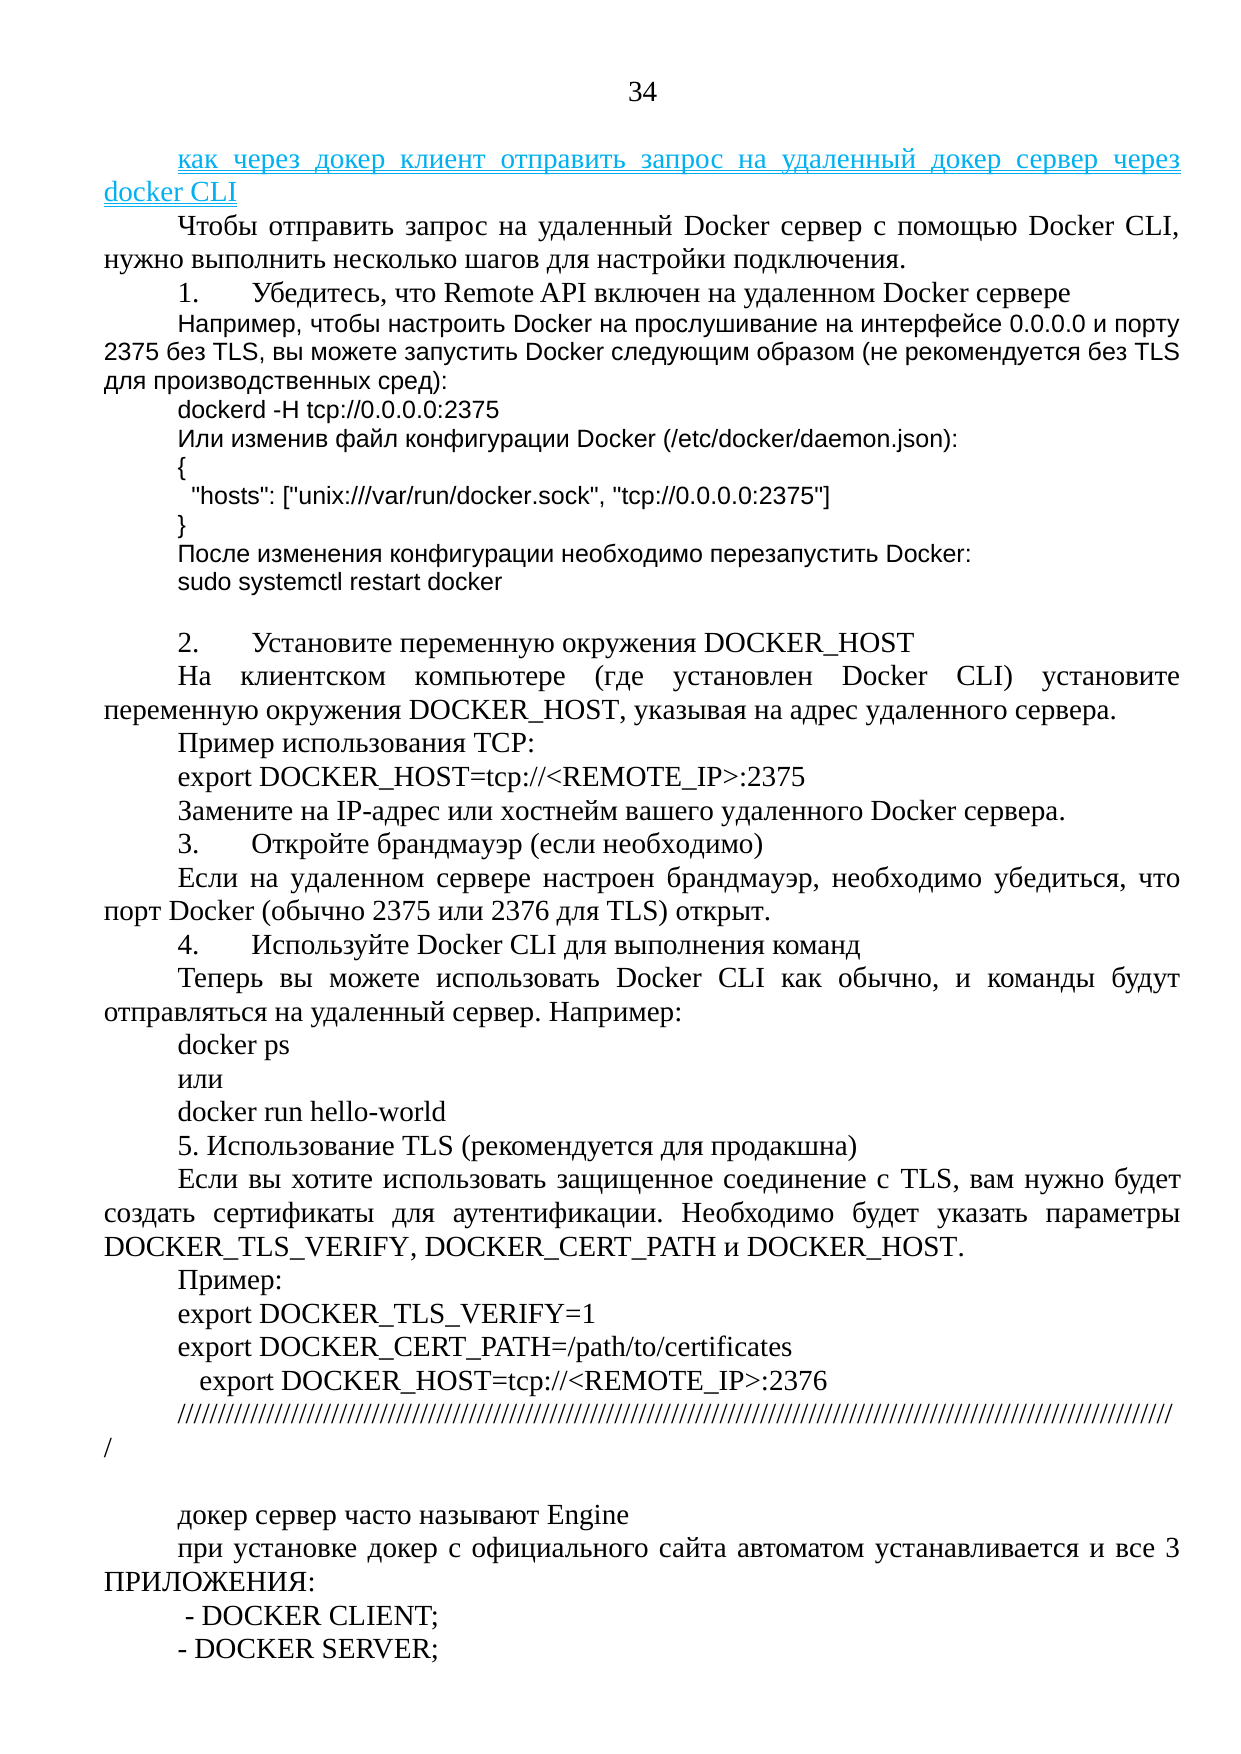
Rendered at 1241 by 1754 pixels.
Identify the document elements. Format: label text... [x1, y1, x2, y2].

text как через докер клиент отправить запрос на удаленный докер сервер через docker CLI [103, 141, 1181, 208]
list "hosts": ["unix:///var/run/docker.sock", "tcp://0.0.0.0:2375"] [103, 481, 1181, 510]
list //////////////////////////////////////////////////////////////////////////////////////////////////////////////////////////// [103, 1396, 1181, 1463]
text - DOCKER CLIENT; [103, 1598, 1181, 1631]
text Чтобы отправить запрос на удаленный Docker сервер с помощью Docker CLI, нужно выполнить несколько шагов для настройки подключения. [103, 208, 1181, 275]
list После изменения конфигурации необходимо перезапустить Docker: [103, 539, 1181, 567]
list или [103, 1061, 1181, 1094]
list sudo systemctl restart docker [103, 567, 1181, 596]
list export DOCKER_CERT_PATH=/path/to/certificates [103, 1329, 1181, 1363]
list Если на удаленном сервере настроен брандмауэр, необходимо убедиться, что порт Docker (обычно 2375 или 2376 для TLS) открыт. [103, 860, 1181, 927]
list Например, чтобы настроить Docker на прослушивание на интерфейсе 0.0.0.0 и порту 2375 без TLS, вы можете запустить Docker следующим образом (не рекомендуется без TLS для производственных сред): [103, 309, 1181, 395]
list Если вы хотите использовать защищенное соединение с TLS, вам нужно будет создать сертификаты для аутентификации. Необходимо будет указать параметры DOCKER_TLS_VERIFY, DOCKER_CERT_PATH и DOCKER_HOST. [103, 1162, 1181, 1262]
list 5. Использование TLS (рекомендуется для продакшна) [103, 1128, 1181, 1162]
list export DOCKER_TLS_VERIFY=1 [103, 1296, 1181, 1329]
list Убедитесь, что Remote API включен на удаленном Docker сервере [103, 275, 1181, 309]
text - DOCKER SERVER; [103, 1631, 1181, 1665]
text Пример использования TCP: [103, 726, 1181, 759]
list } [103, 510, 1181, 539]
list Используйте Docker CLI для выполнения команд [103, 927, 1181, 960]
list { [103, 452, 1181, 481]
text Замените на IP-адрес или хостнейм вашего удаленного Docker сервера. [103, 793, 1181, 826]
text На клиентском компьютере (где установлен Docker CLI) установите переменную окружения DOCKER_HOST, указывая на адрес удаленного сервера. [103, 658, 1181, 726]
list dockerd -H tcp://0.0.0.0:2375 [103, 395, 1181, 424]
text при установке докер с официального сайта автоматом устанавливается и все 3 ПРИЛОЖЕНИЯ: [103, 1531, 1181, 1598]
list Теперь вы можете использовать Docker CLI как обычно, и команды будут отправляться на удаленный сервер. Например: [103, 960, 1181, 1027]
list Откройте брандмауэр (если необходимо) [103, 826, 1181, 860]
list Пример: [103, 1262, 1181, 1296]
text export DOCKER_HOST=tcp://<REMOTE_IP>:2375 [103, 759, 1181, 793]
text докер сервер часто называют Engine [103, 1497, 1181, 1531]
list Или изменив файл конфигурации Docker (/etc/docker/daemon.json): [103, 424, 1181, 452]
text 2. Установите переменную окружения DOCKER_HOST [103, 625, 1181, 658]
list export DOCKER_HOST=tcp://<REMOTE_IP>:2376 [103, 1363, 1181, 1396]
list docker ps [103, 1027, 1181, 1061]
list docker run hello-world [103, 1094, 1181, 1128]
